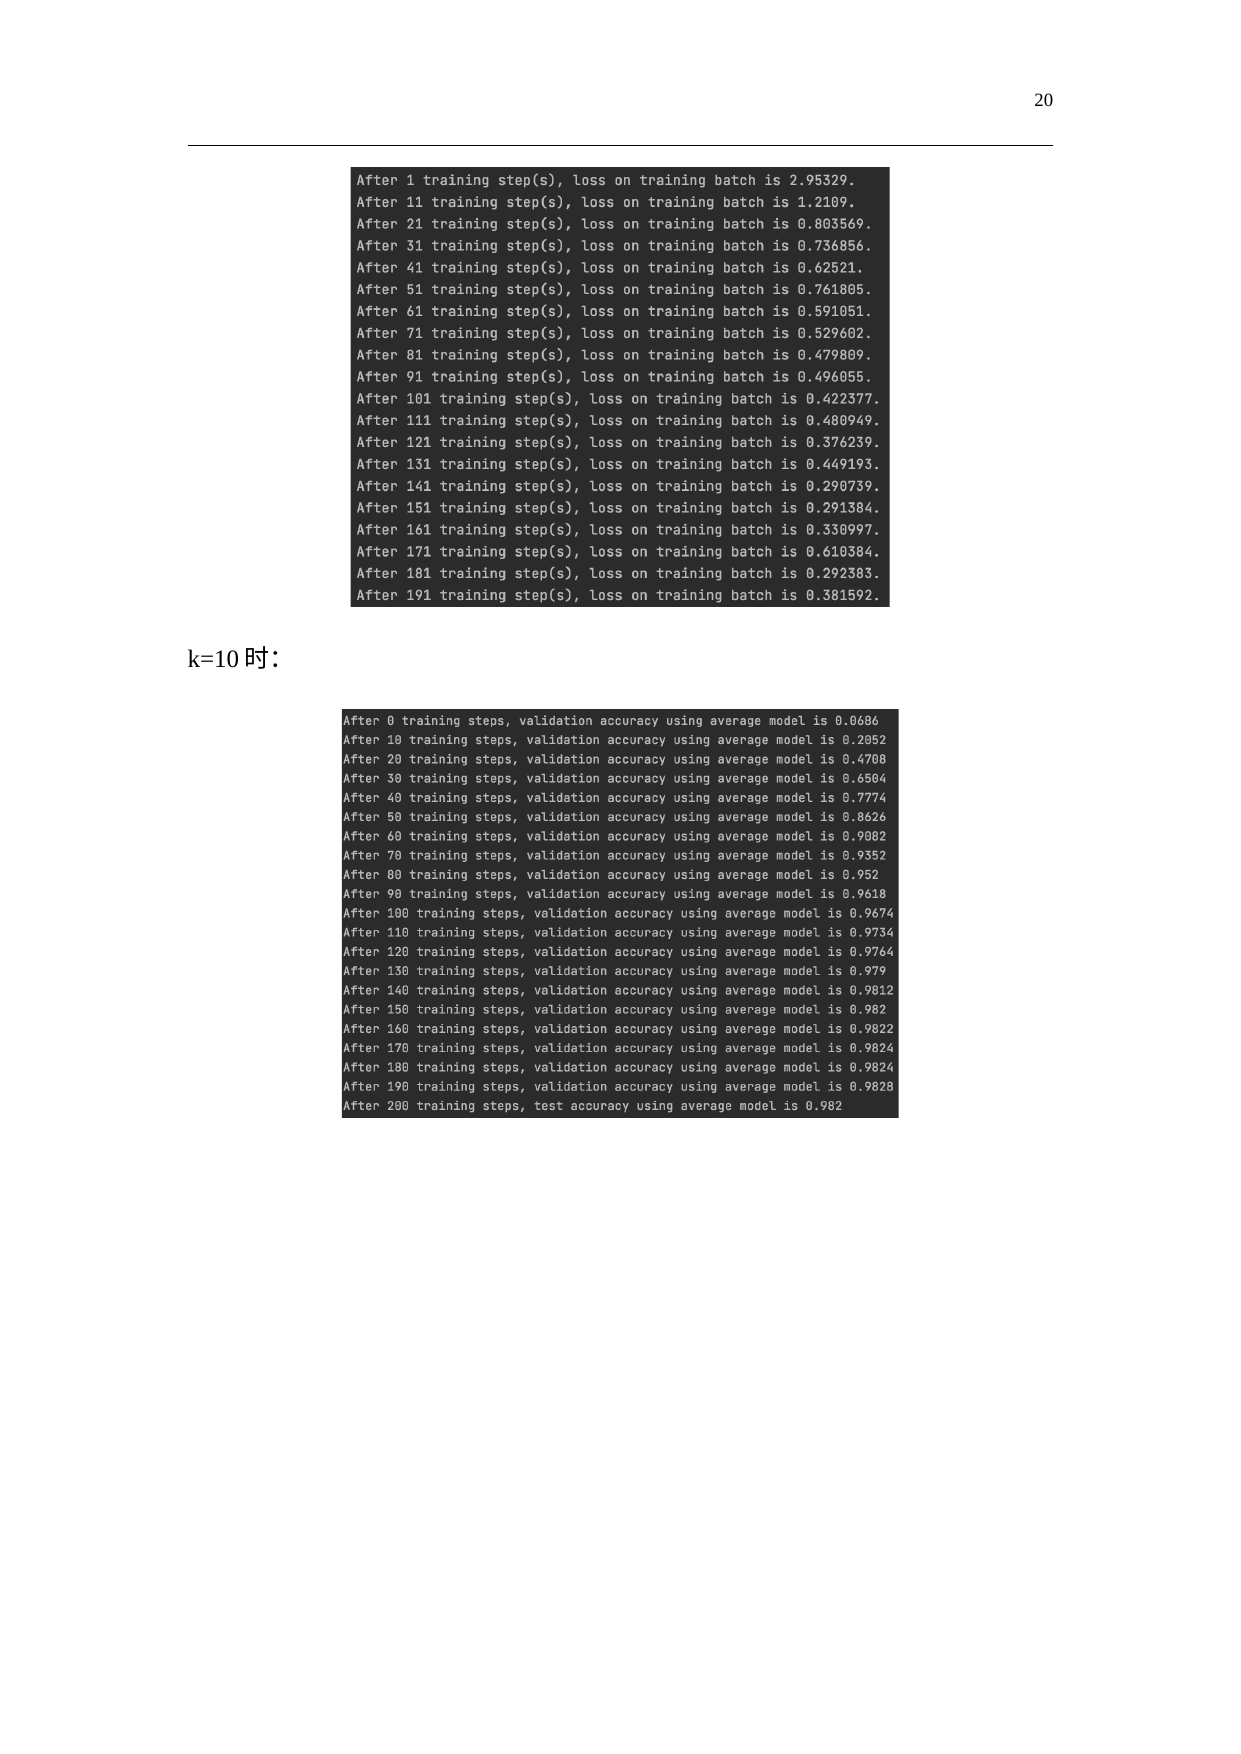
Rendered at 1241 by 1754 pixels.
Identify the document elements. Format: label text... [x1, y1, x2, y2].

text k=10时： [187, 623, 1053, 691]
picture [341, 709, 899, 1118]
picture [350, 167, 890, 607]
